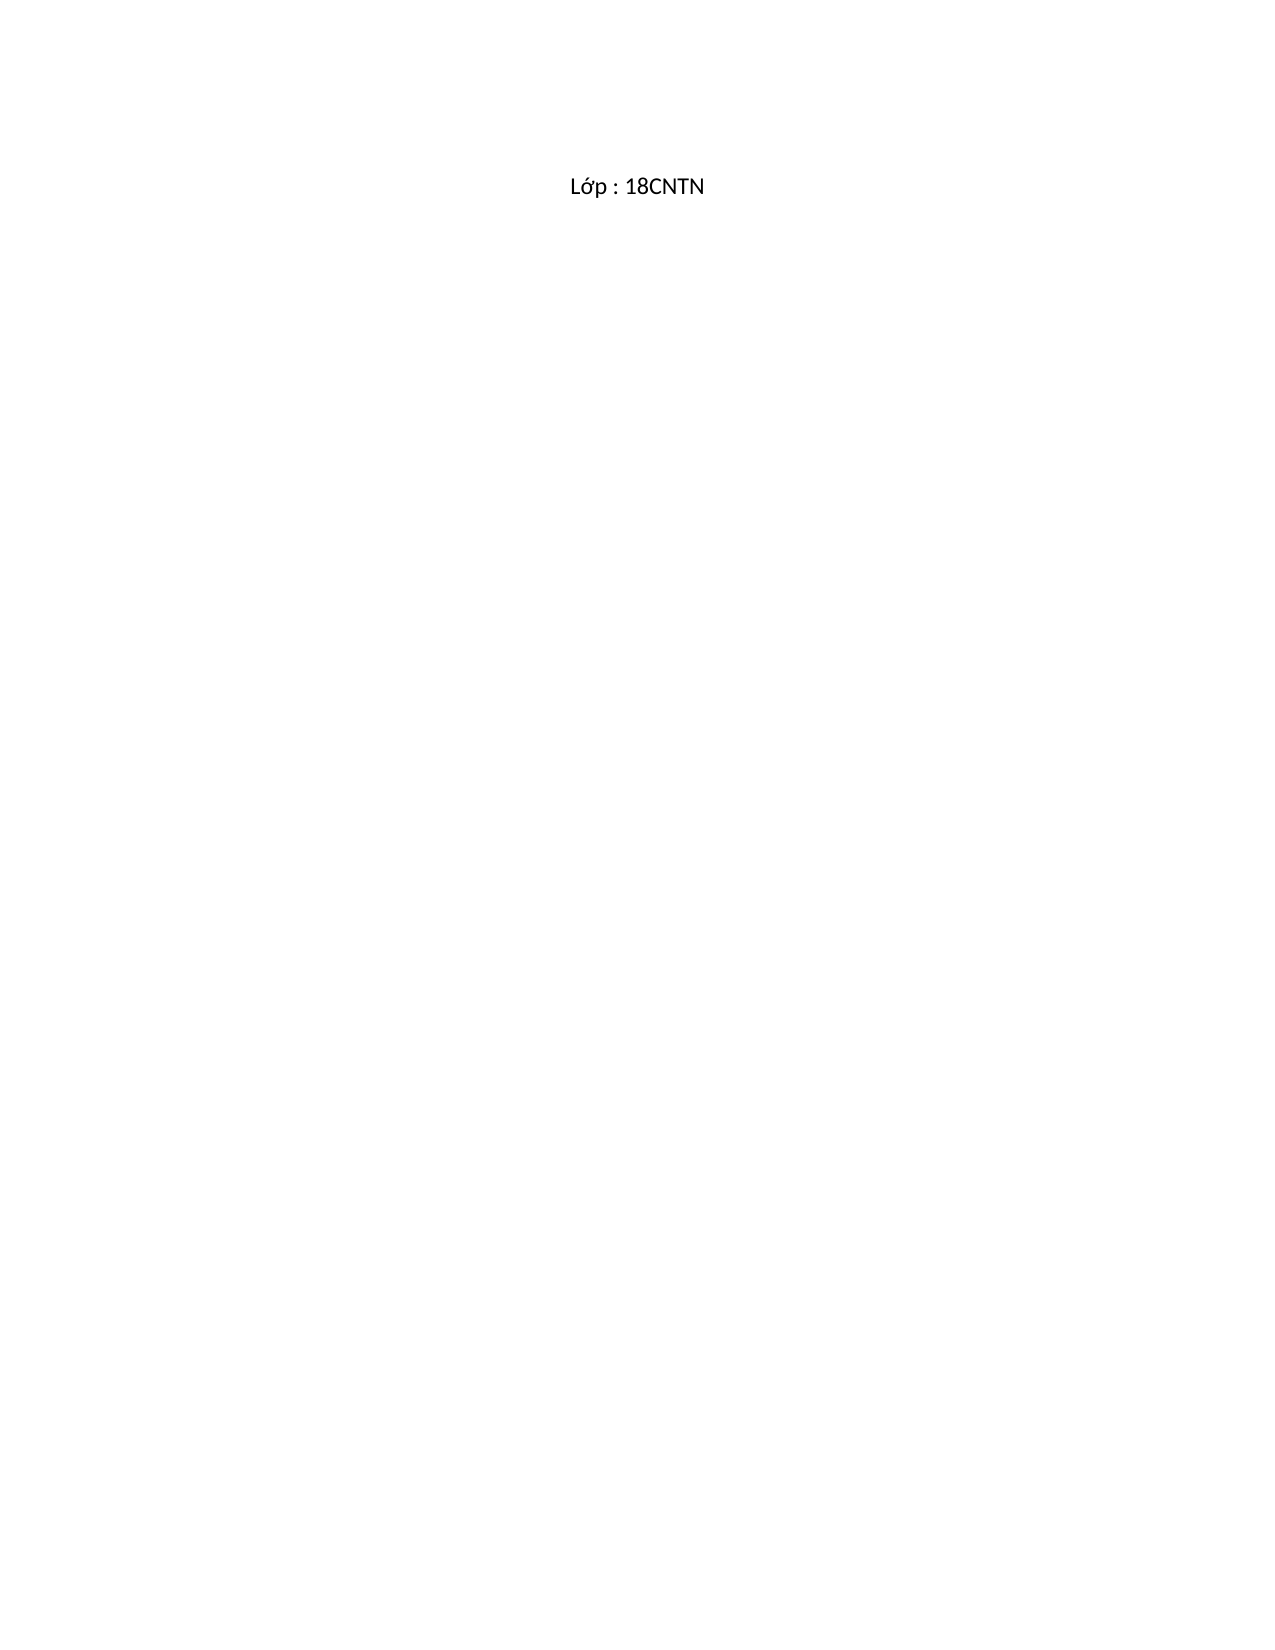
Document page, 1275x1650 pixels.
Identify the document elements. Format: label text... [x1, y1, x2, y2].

text Lớp : 18CNTN [150, 150, 1125, 201]
